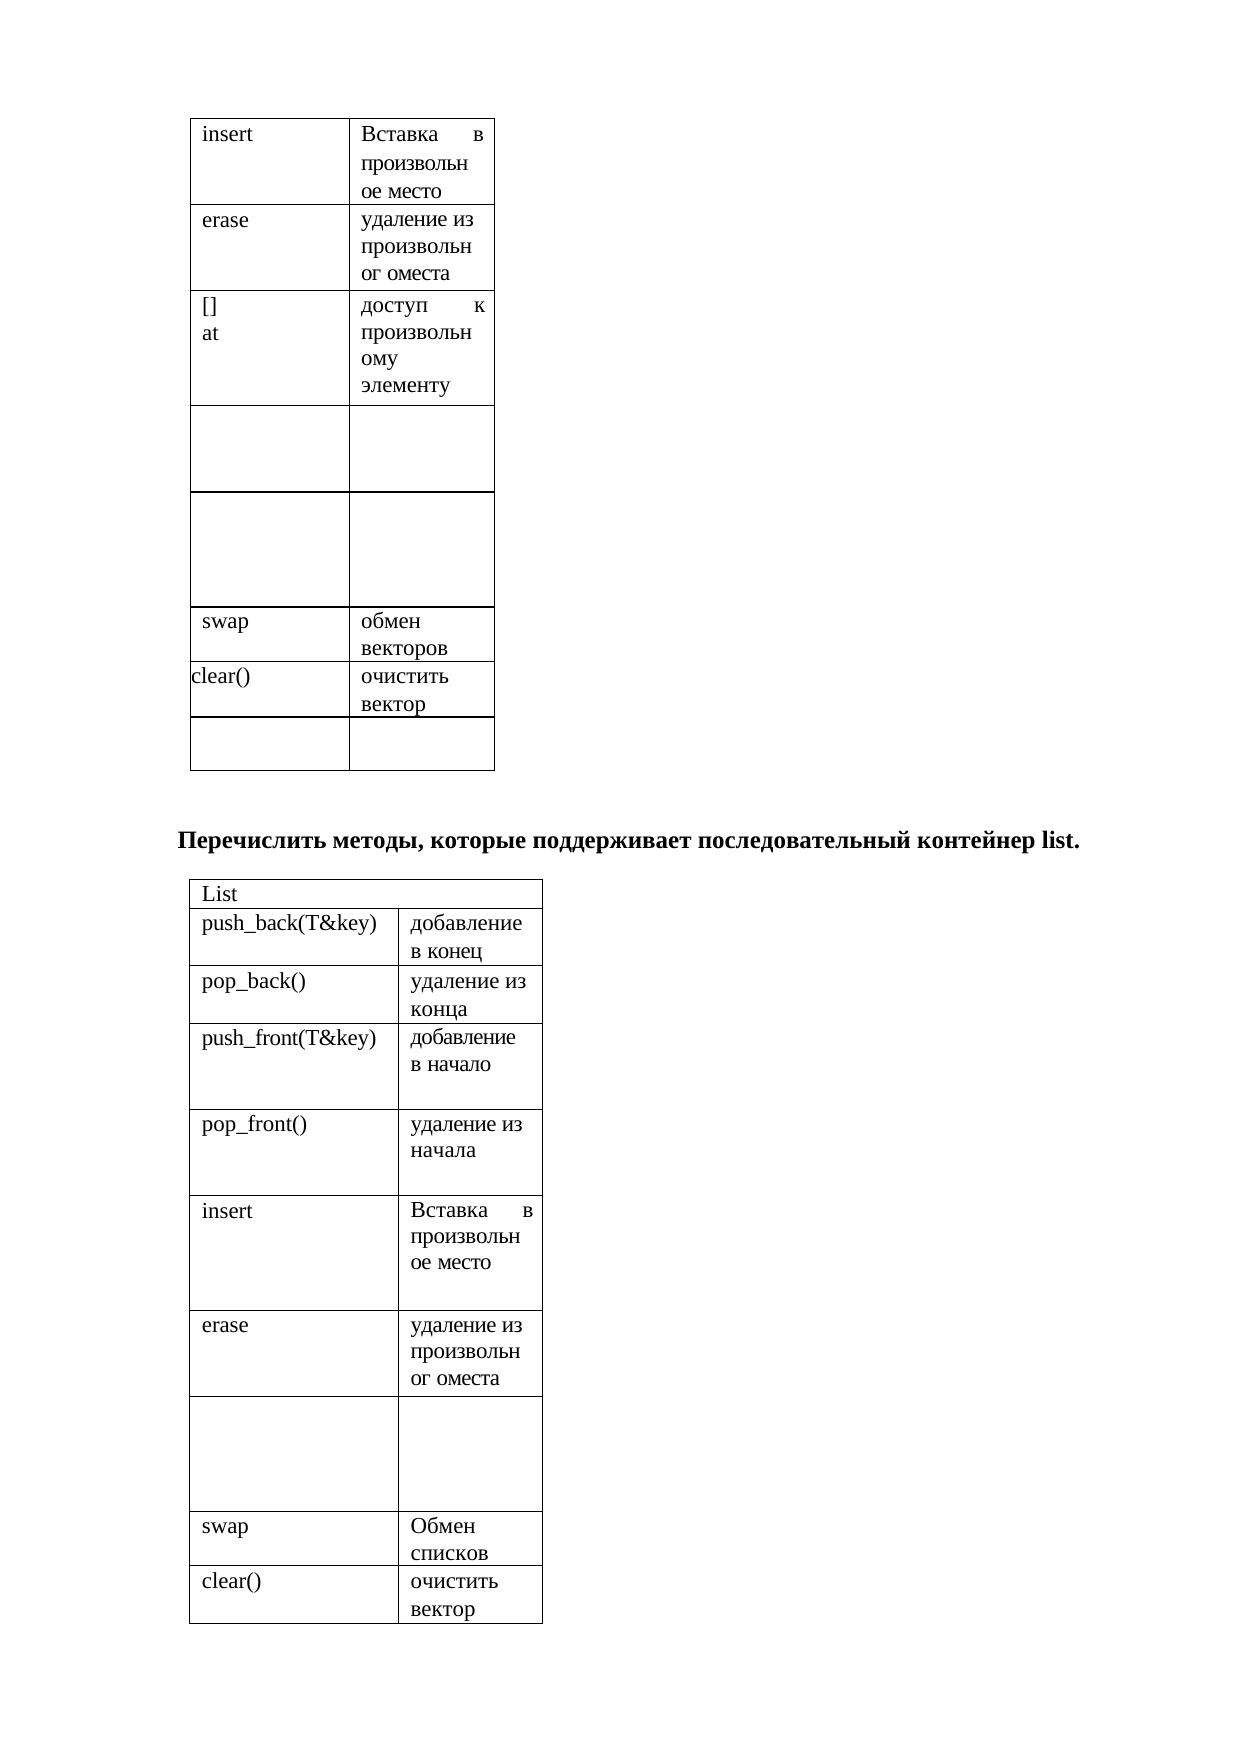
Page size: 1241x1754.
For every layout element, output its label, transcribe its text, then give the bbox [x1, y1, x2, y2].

table_cell [191, 718, 349, 770]
table_cell pop_front() [190, 1110, 398, 1195]
table_cell clear() [190, 1566, 398, 1623]
table_cell [] at [191, 291, 349, 405]
table_cell erase [190, 1311, 398, 1396]
table_cell push_front(T&key) [190, 1024, 398, 1108]
table_cell Обмен списков [399, 1512, 542, 1565]
text Перечислить методы, которые поддерживает последовательный контейнер list. [177, 825, 1152, 854]
table_cell очистить вектор [350, 662, 494, 716]
table_cell [190, 1397, 398, 1511]
table_cell удаление из конца [399, 966, 542, 1022]
table_cell push_back(T&key) [190, 909, 398, 965]
table_header List [190, 880, 542, 907]
table_cell [350, 718, 494, 770]
table_cell удаление из начала [399, 1110, 542, 1195]
table_cell удаление из произвольн ог оместа [350, 205, 494, 290]
table_cell [191, 493, 349, 606]
table_cell добавление в начало [399, 1024, 542, 1108]
table_cell [399, 1397, 542, 1511]
table_cell [350, 406, 494, 491]
table_cell Вставка в произвольн ое место [399, 1196, 542, 1309]
table_cell pop_back() [190, 966, 398, 1022]
table_cell insert [190, 1196, 398, 1309]
table_cell swap [191, 608, 349, 661]
table_cell добавление в конец [399, 909, 542, 965]
table_cell clear() [191, 662, 349, 716]
table_cell insert [191, 119, 349, 204]
table_cell [191, 406, 349, 491]
table_cell обмен векторов [350, 608, 494, 661]
table_cell очистить вектор [399, 1566, 542, 1623]
table_cell удаление из произвольн ог оместа [399, 1311, 542, 1396]
table_cell swap [190, 1512, 398, 1565]
table_cell доступ к произвольн ому элементу [350, 291, 494, 405]
table_cell erase [191, 205, 349, 290]
table_cell [350, 493, 494, 606]
table_cell Вставка в произвольн ое место [350, 119, 494, 204]
